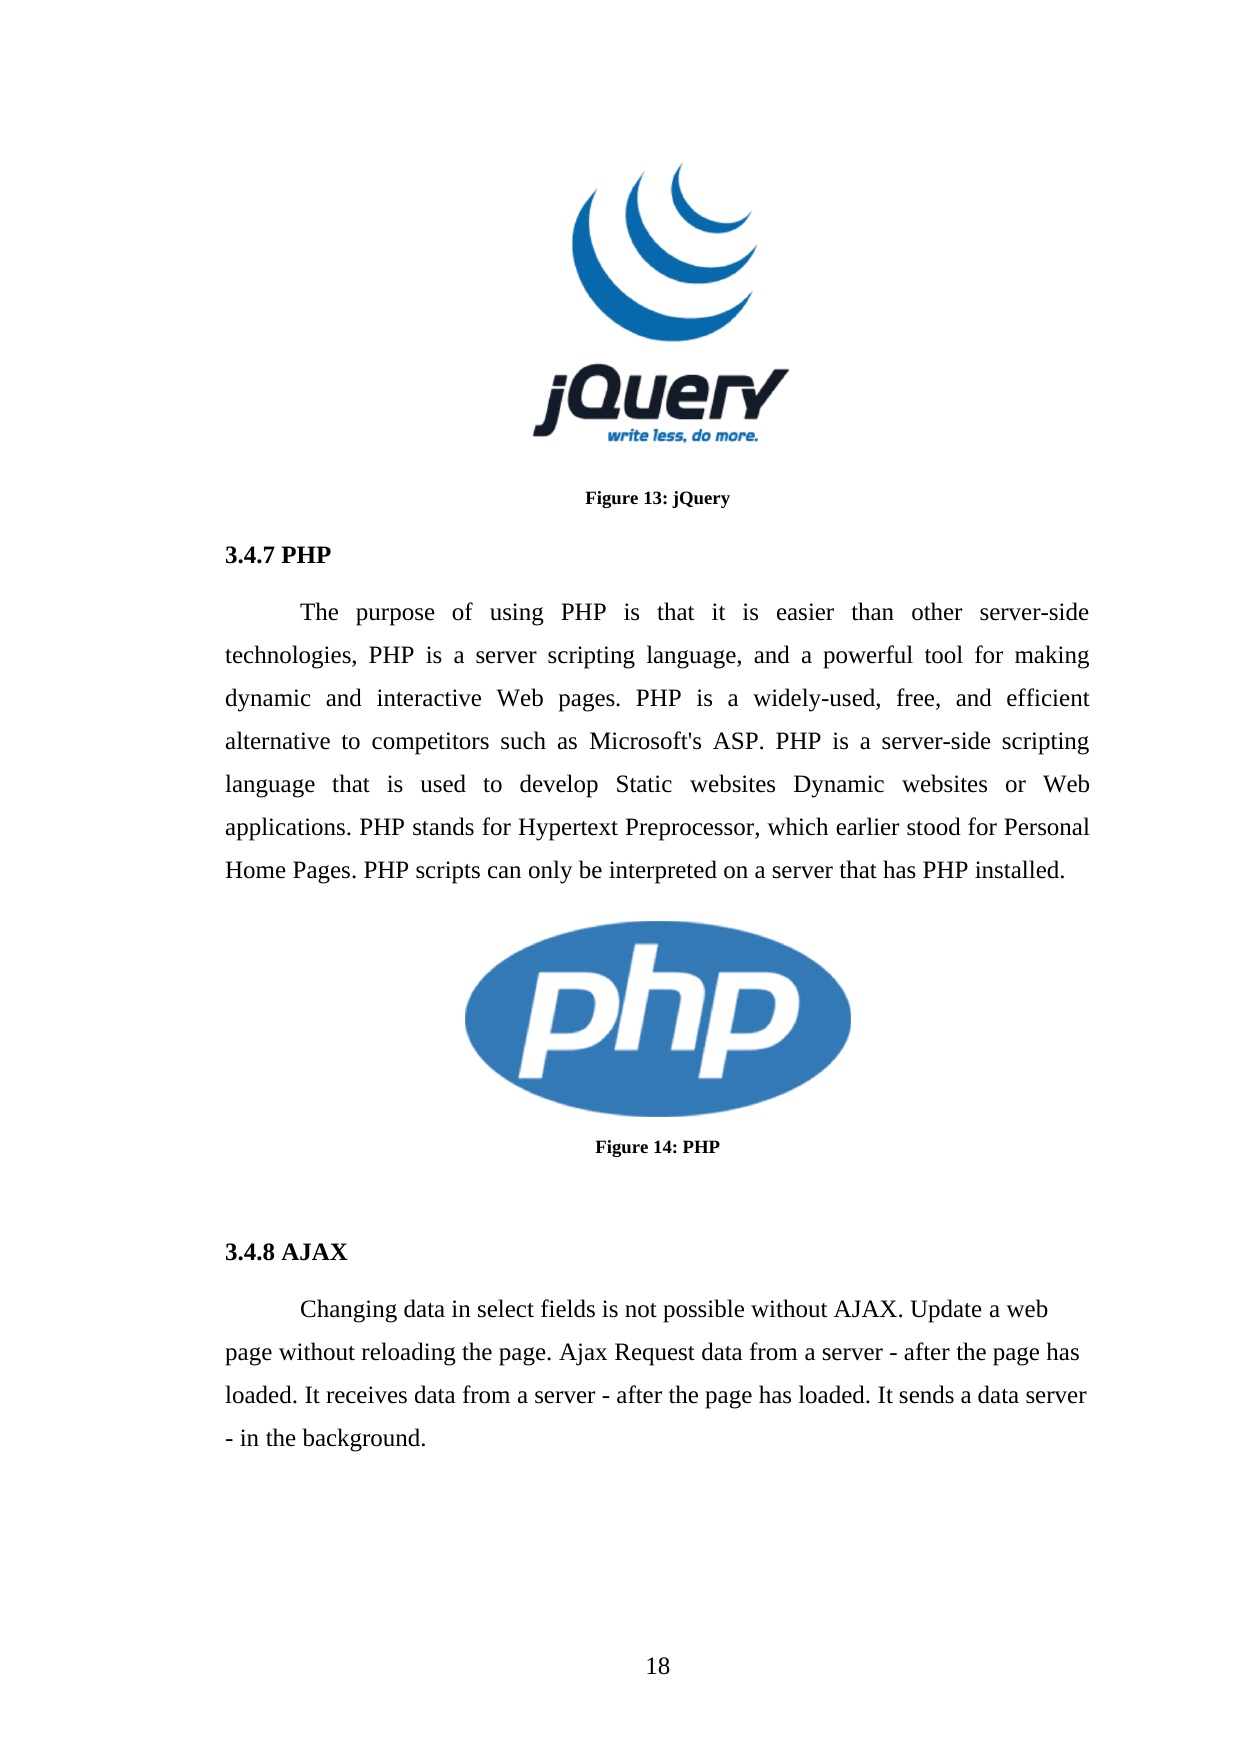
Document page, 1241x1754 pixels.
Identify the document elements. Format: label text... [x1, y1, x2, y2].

text The purpose of using PHP is that it is easier than other server-side technologies, PHP is a server scripting language, and a powerful tool for making dynamic and interactive Web pages. PHP is a widely-used, free, and efficient alternative to competitors such as Microsoft's ASP. PHP is a server-side scripting language that is used to develop Static websites Dynamic websites or Web applications. PHP stands for Hypertext Preprocessor, which earlier stood for Personal Home Pages. PHP scripts can only be interpreted on a server that has PHP installed. [225, 597, 1090, 884]
subtitle 3.4.8 AJAX [225, 1237, 1090, 1266]
picture [459, 898, 856, 1122]
text Changing data in select fields is not possible without AJAX. Update a web page without reloading the page. Ajax Request data from a server - after the page has loaded. It receives data from a server - after the page has loaded. It sends a data server - in the background. [225, 1294, 1090, 1452]
subtitle 3.4.7 PHP [225, 540, 1090, 568]
text Figure 14: PHP [225, 1136, 1090, 1158]
picture [496, 150, 819, 473]
text Figure 13: jQuery [225, 487, 1090, 508]
